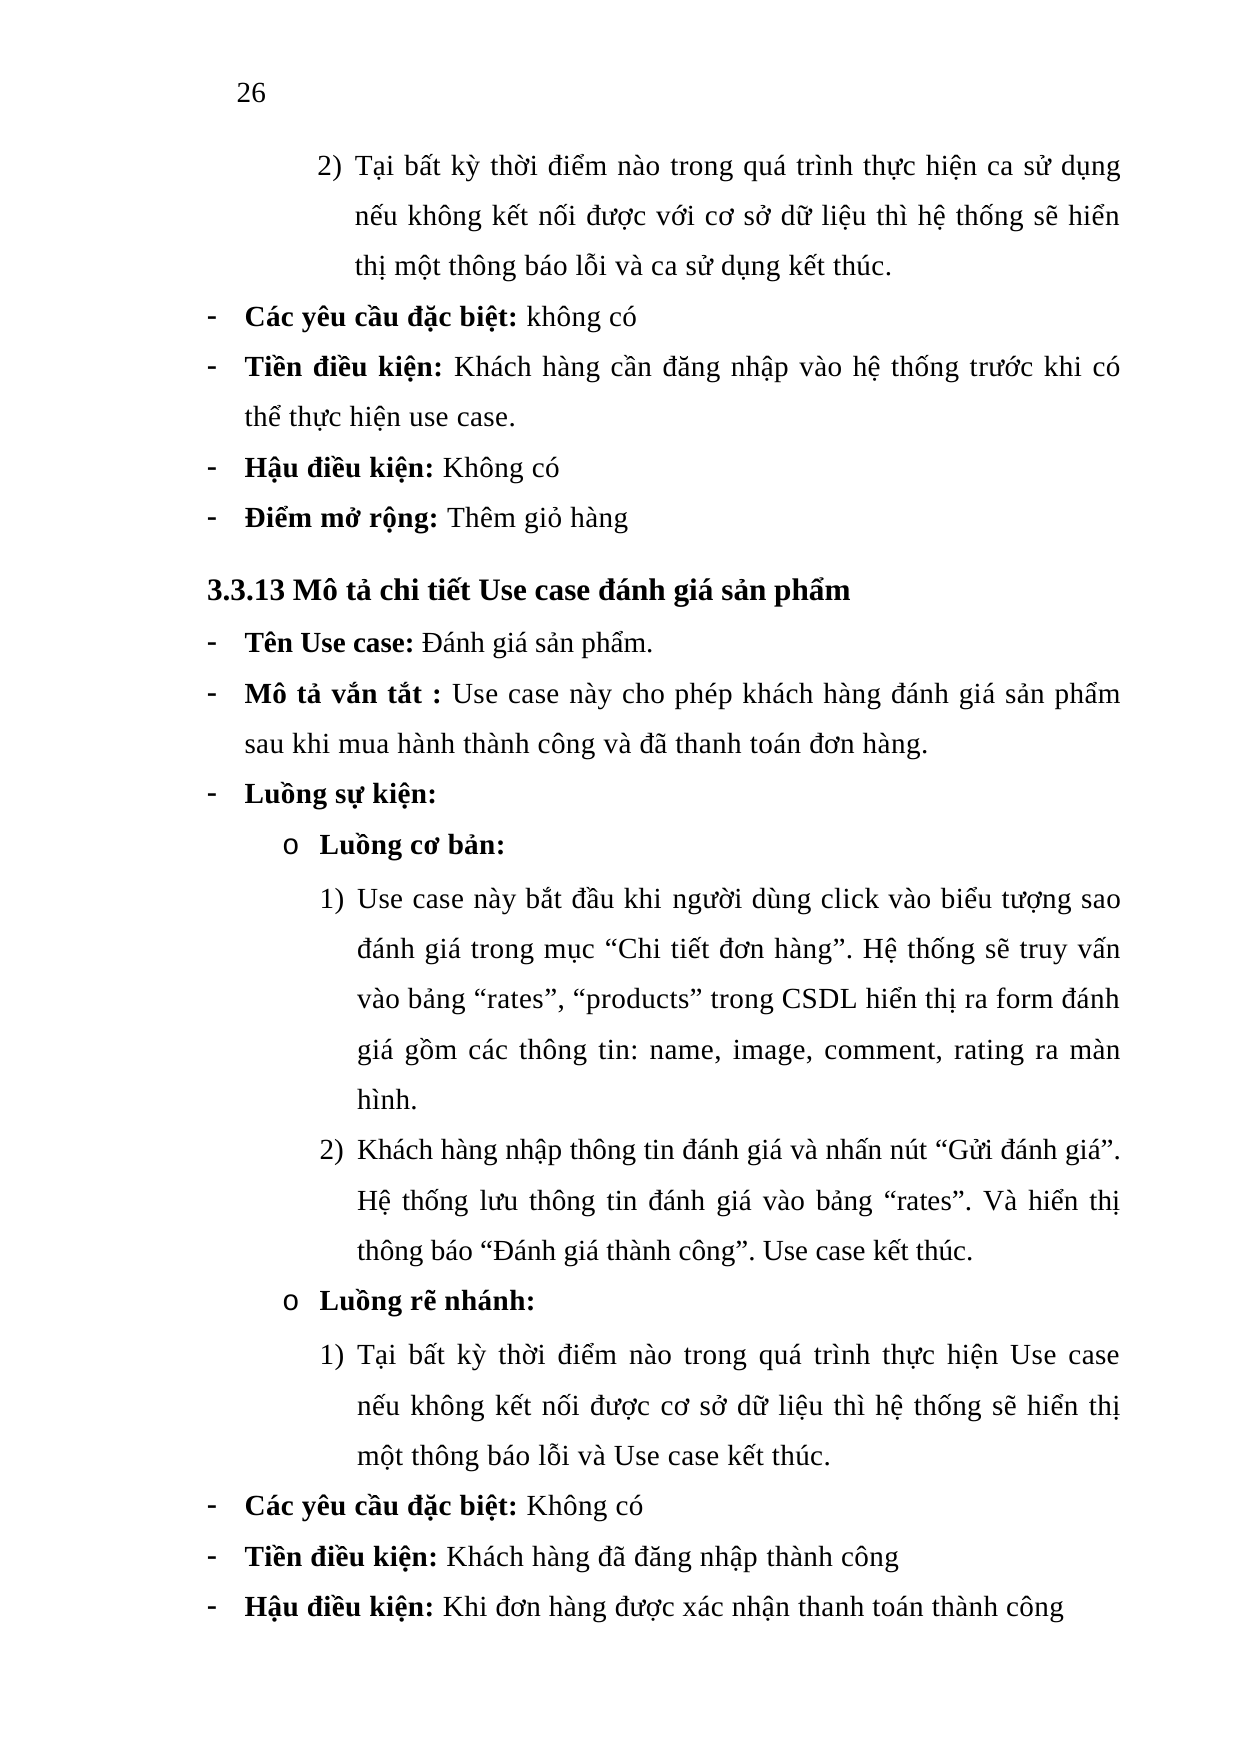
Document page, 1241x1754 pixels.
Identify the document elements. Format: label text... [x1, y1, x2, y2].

subtitle 3.3.13 Mô tả chi tiết Use case đánh giá sản phẩm [207, 571, 1122, 607]
list Luồng cơ bản: [282, 827, 1122, 863]
list Tên Use case: Đánh giá sản phẩm. [207, 625, 1122, 659]
list Mô tả vắn tắt : Use case này cho phép khách hàng đánh giá sản phẩm sau khi mua hành thành công và đã thanh toán đơn hàng. [207, 676, 1122, 760]
list Hậu điều kiện: Khi đơn hàng được xác nhận thanh toán thành công [207, 1589, 1122, 1623]
list Luồng rẽ nhánh: [282, 1283, 1122, 1319]
list Điểm mở rộng: Thêm giỏ hàng [207, 500, 1122, 534]
list Các yêu cầu đặc biệt: Không có [207, 1488, 1122, 1522]
list Khách hàng nhập thông tin đánh giá và nhấn nút “Gửi đánh giá”. Hệ thống lưu thông tin đánh giá vào bảng “rates”. Và hiển thị thông báo “Đánh giá thành công”. Use case kết thúc. [319, 1132, 1122, 1267]
list Use case này bắt đầu khi người dùng click vào biểu tượng sao đánh giá trong mục “Chi tiết đơn hàng”. Hệ thống sẽ truy vấn vào bảng “rates”, “products” trong CSDL hiển thị ra form đánh giá gồm các thông tin: name, image, comment, rating ra màn hình. [319, 881, 1122, 1116]
list Tiền điều kiện: Khách hàng đã đăng nhập thành công [207, 1539, 1122, 1572]
list Tại bất kỳ thời điểm nào trong quá trình thực hiện Use case nếu không kết nối được cơ sở dữ liệu thì hệ thống sẽ hiển thị một thông báo lỗi và Use case kết thúc. [319, 1337, 1122, 1472]
list Luồng sự kiện: [207, 776, 1122, 810]
list Các yêu cầu đặc biệt: không có [207, 299, 1122, 332]
list Tại bất kỳ thời điểm nào trong quá trình thực hiện ca sử dụng nếu không kết nối được với cơ sở dữ liệu thì hệ thống sẽ hiển thị một thông báo lỗi và ca sử dụng kết thúc. [317, 148, 1122, 282]
list Tiền điều kiện: Khách hàng cần đăng nhập vào hệ thống trước khi có thể thực hiện use case. [207, 349, 1122, 433]
list Hậu điều kiện: Không có [207, 450, 1122, 483]
